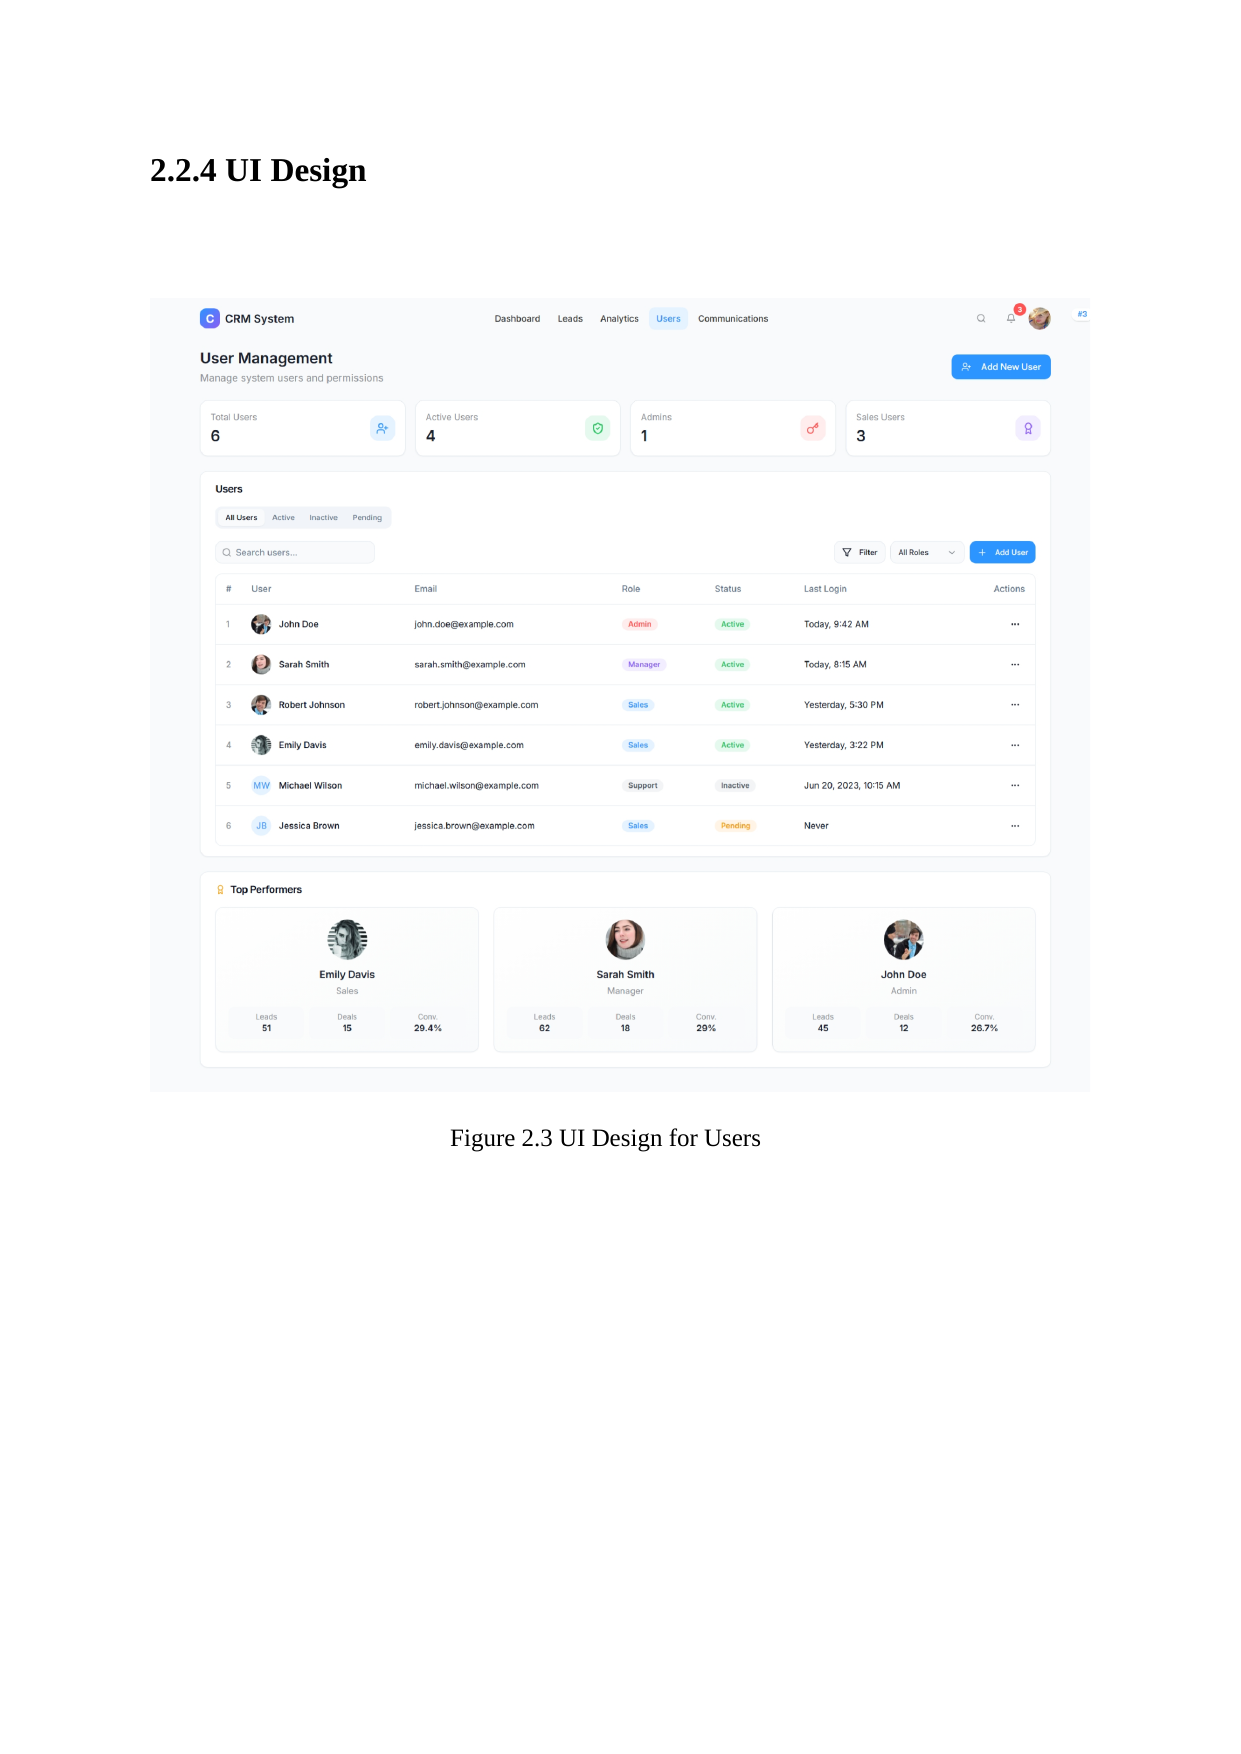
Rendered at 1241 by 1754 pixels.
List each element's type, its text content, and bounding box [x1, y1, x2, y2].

text Figure 2.3 UI Design for Users [150, 1123, 1090, 1151]
picture [150, 298, 1091, 1092]
text 2.2.4 UI Design [150, 150, 1090, 188]
